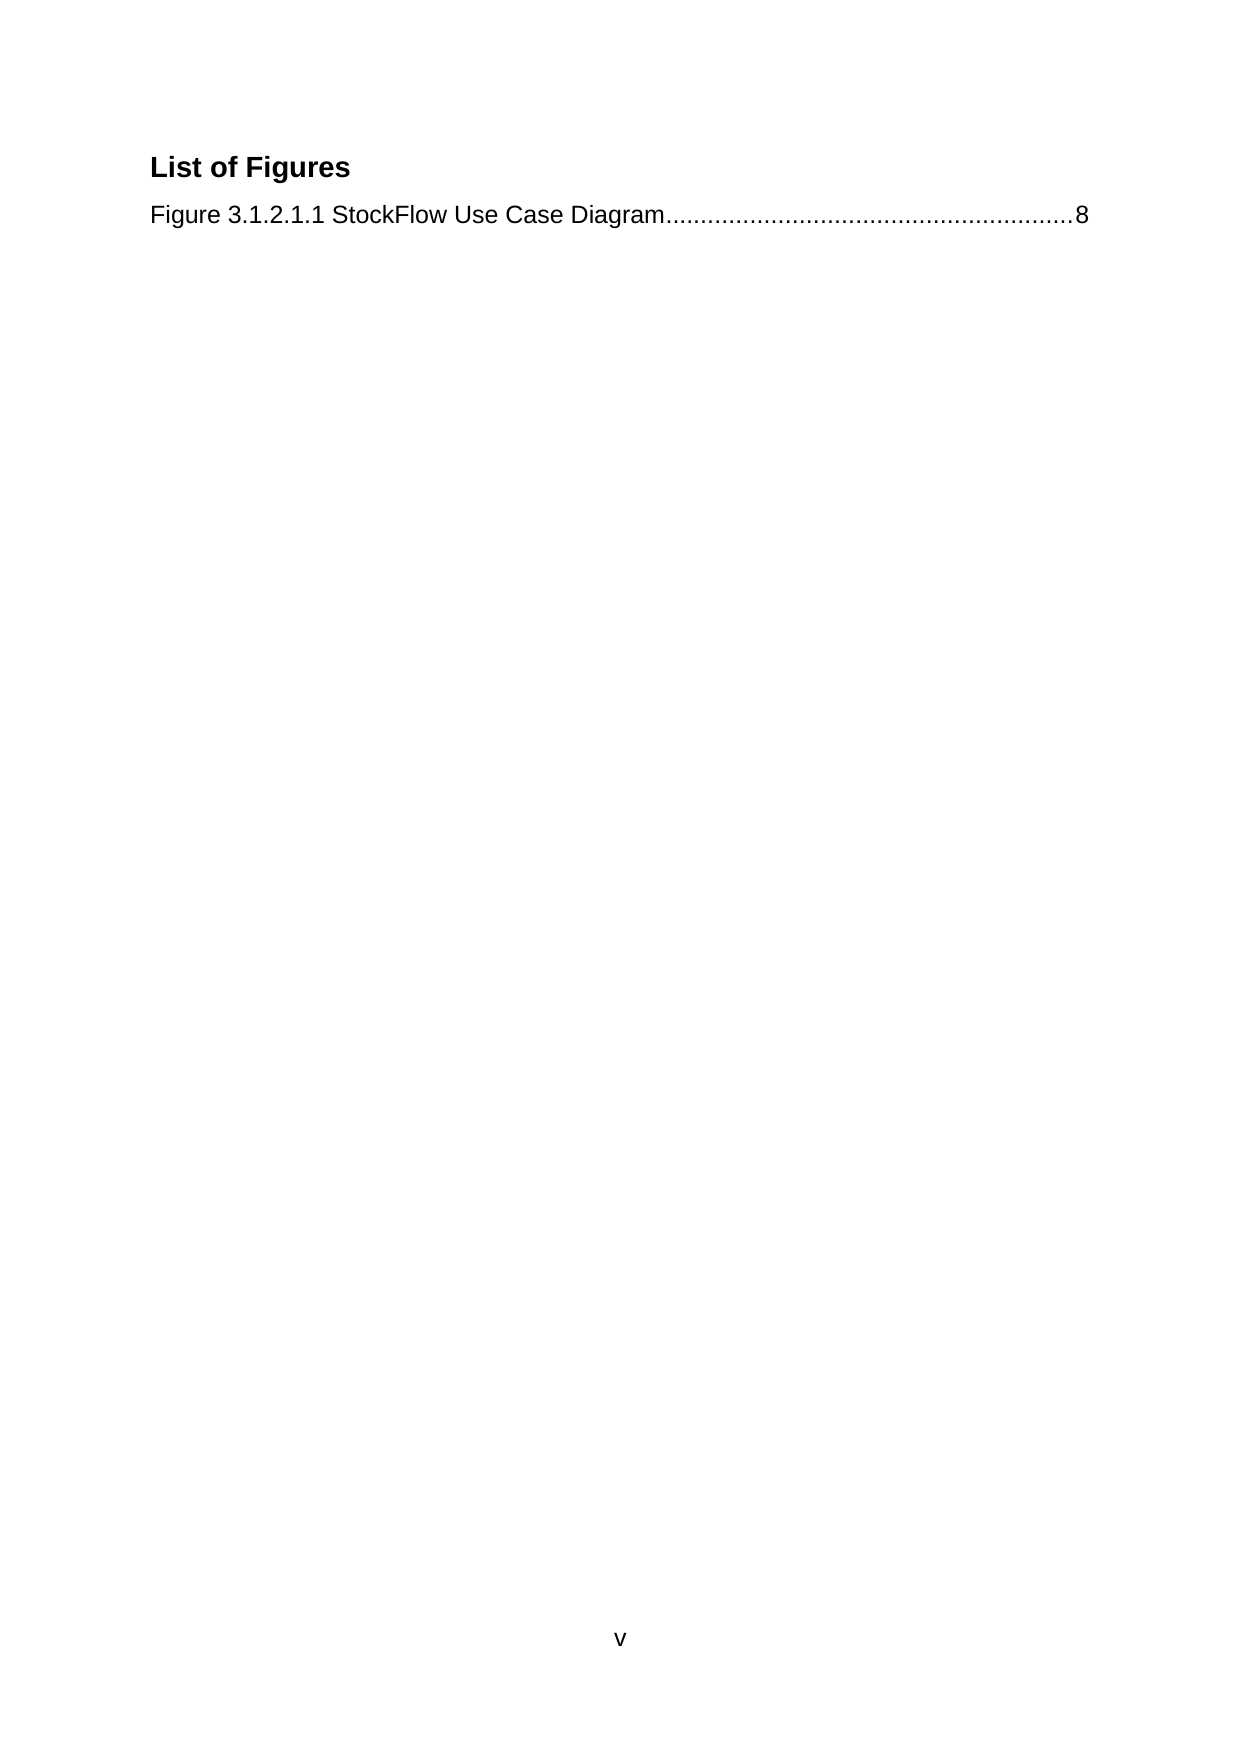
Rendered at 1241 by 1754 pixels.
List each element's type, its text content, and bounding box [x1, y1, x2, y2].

text List of Figures [150, 150, 1090, 183]
text Figure 3.1.2.1.1 StockFlow Use Case Diagram 8 [150, 200, 1090, 229]
